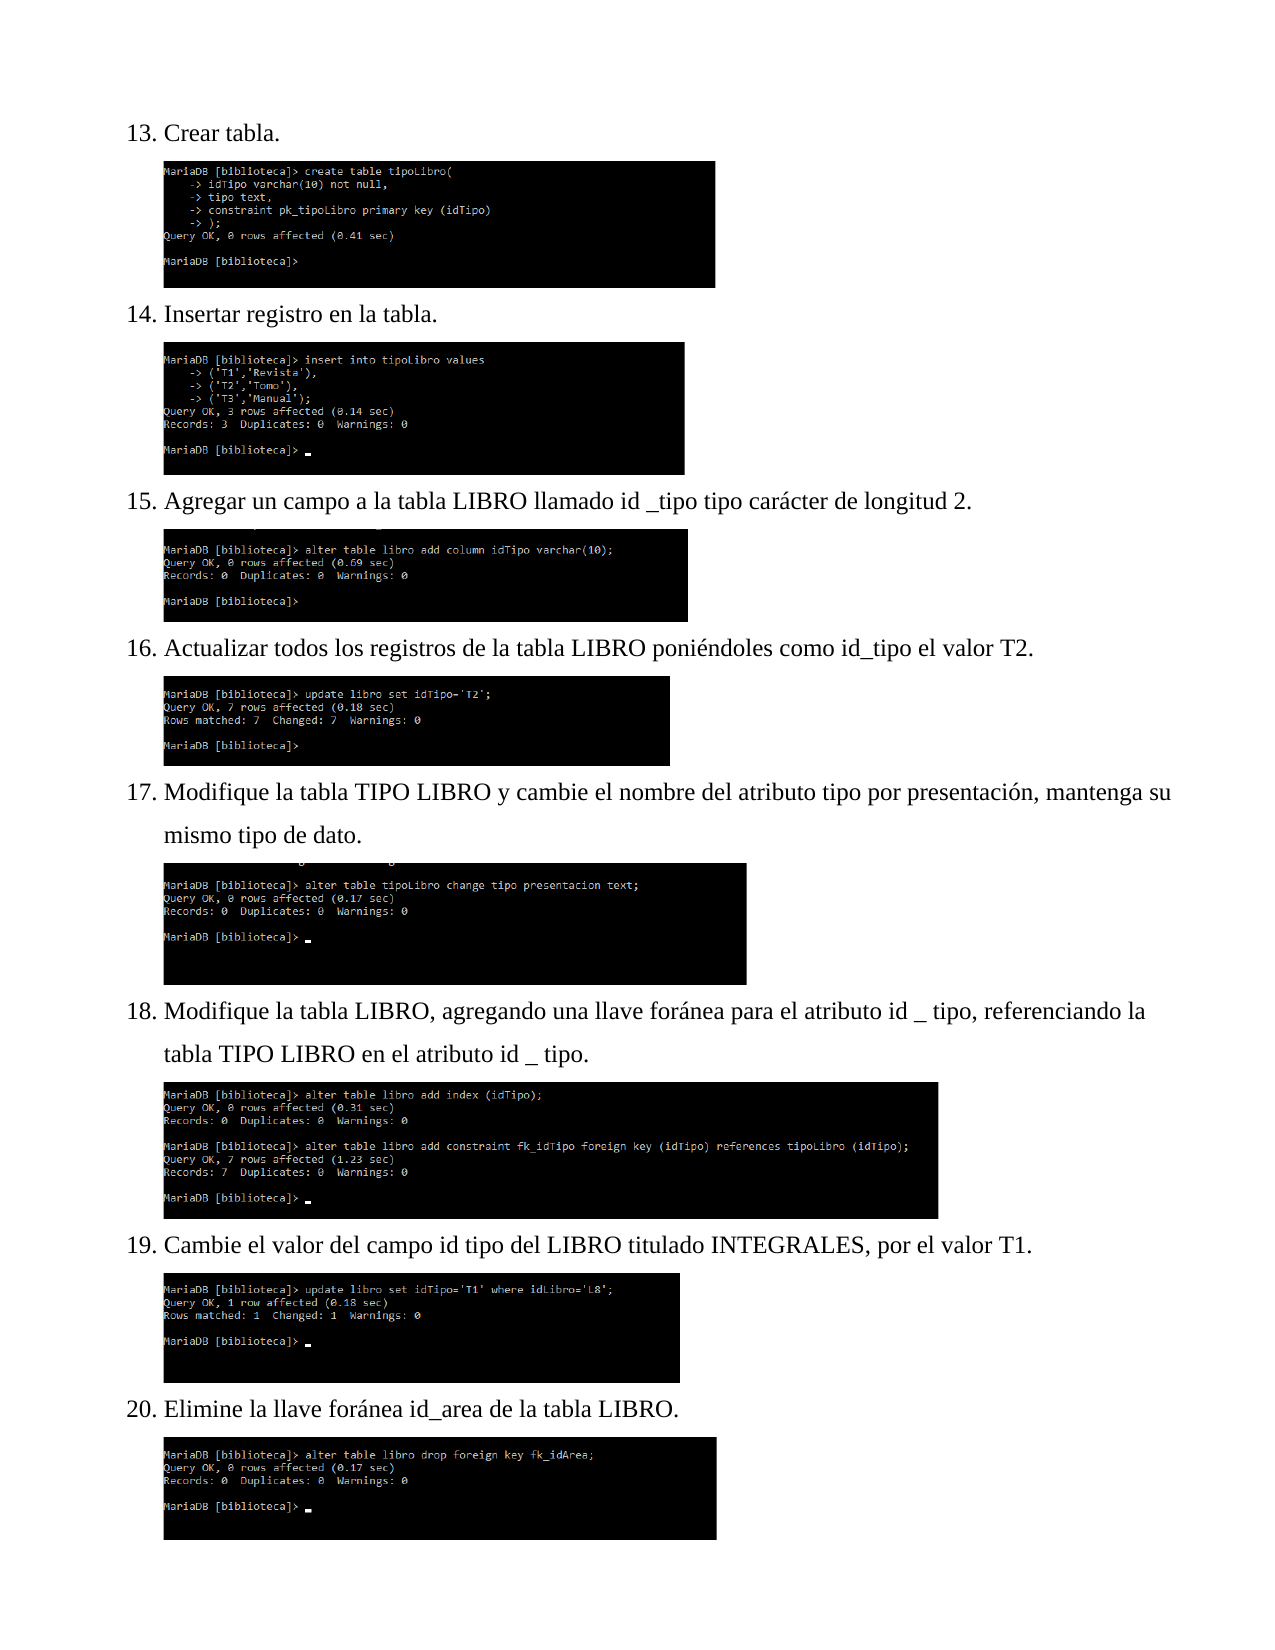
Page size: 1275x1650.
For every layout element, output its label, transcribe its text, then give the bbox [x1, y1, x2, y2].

list Insertar registro en la tabla. [126, 299, 1186, 328]
list Agregar un campo a la tabla LIBRO llamado id _tipo tipo carácter de longitud 2. [126, 486, 1186, 515]
picture [163, 342, 685, 475]
picture [163, 161, 716, 288]
list Crear tabla. [126, 118, 1186, 147]
list Actualizar todos los registros de la tabla LIBRO poniéndoles como id_tipo el valor T2. [126, 633, 1186, 662]
picture [163, 529, 688, 622]
picture [163, 1082, 939, 1219]
list Cambie el valor del campo id tipo del LIBRO titulado INTEGRALES, por el valor T1. [126, 1230, 1186, 1259]
picture [163, 1437, 717, 1540]
picture [163, 863, 747, 985]
picture [163, 676, 670, 766]
picture [163, 1273, 680, 1383]
list Modifique la tabla LIBRO, agregando una llave foránea para el atributo id _ tipo, referenciando la tabla TIPO LIBRO en el atributo id _ tipo. [126, 996, 1186, 1068]
list Modifique la tabla TIPO LIBRO y cambie el nombre del atributo tipo por presentación, mantenga su mismo tipo de dato. [126, 777, 1186, 849]
list Elimine la llave foránea id_area de la tabla LIBRO. [126, 1394, 1186, 1423]
